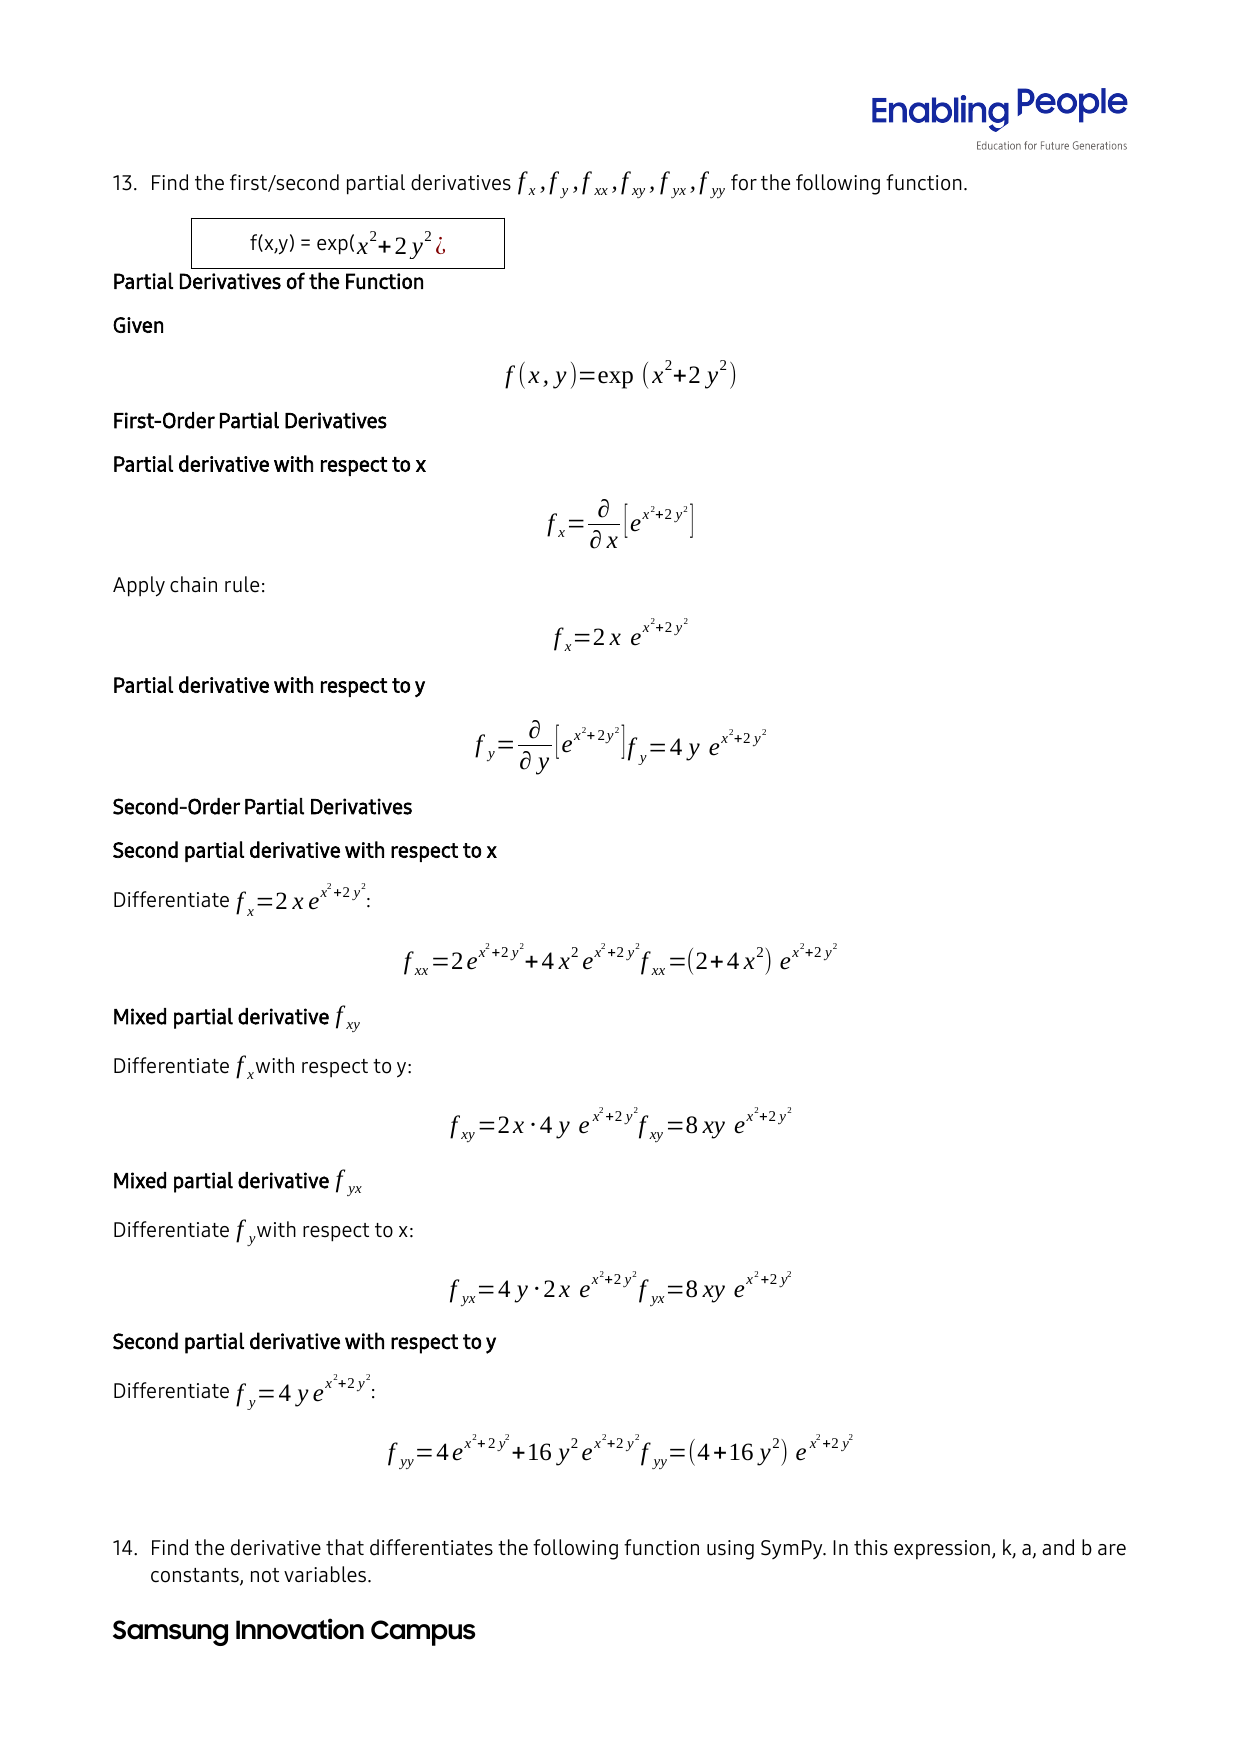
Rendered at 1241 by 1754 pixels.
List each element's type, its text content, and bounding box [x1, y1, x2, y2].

text Differentiate : [112, 1373, 1128, 1410]
table_header f(x,y) = exp( [192, 219, 504, 268]
text Partial derivative with respect to y [112, 673, 1128, 698]
text Second-Order Partial Derivatives [112, 794, 1128, 819]
text Partial derivative with respect to x [112, 452, 1128, 477]
text Differentiate with respect to x: [112, 1215, 1128, 1247]
picture [872, 88, 1128, 150]
text Partial Derivatives of the Function [112, 269, 1128, 294]
text First-Order Partial Derivatives [112, 408, 1128, 433]
text Mixed partial derivative [112, 1165, 1128, 1197]
list Find the derivative that differentiates the following function using SymPy. In this expression, k, a, and b are constants, not variables. [112, 1536, 1128, 1588]
text Given [112, 313, 1128, 338]
list Find the first/second partial derivatives for the following function. [112, 168, 1128, 199]
text Second partial derivative with respect to x [112, 838, 1128, 863]
text Apply chain rule: [112, 573, 1128, 598]
text Mixed partial derivative [112, 1001, 1128, 1033]
text Second partial derivative with respect to y [112, 1329, 1128, 1354]
text Differentiate with respect to y: [112, 1051, 1128, 1083]
text Differentiate : [112, 882, 1128, 919]
